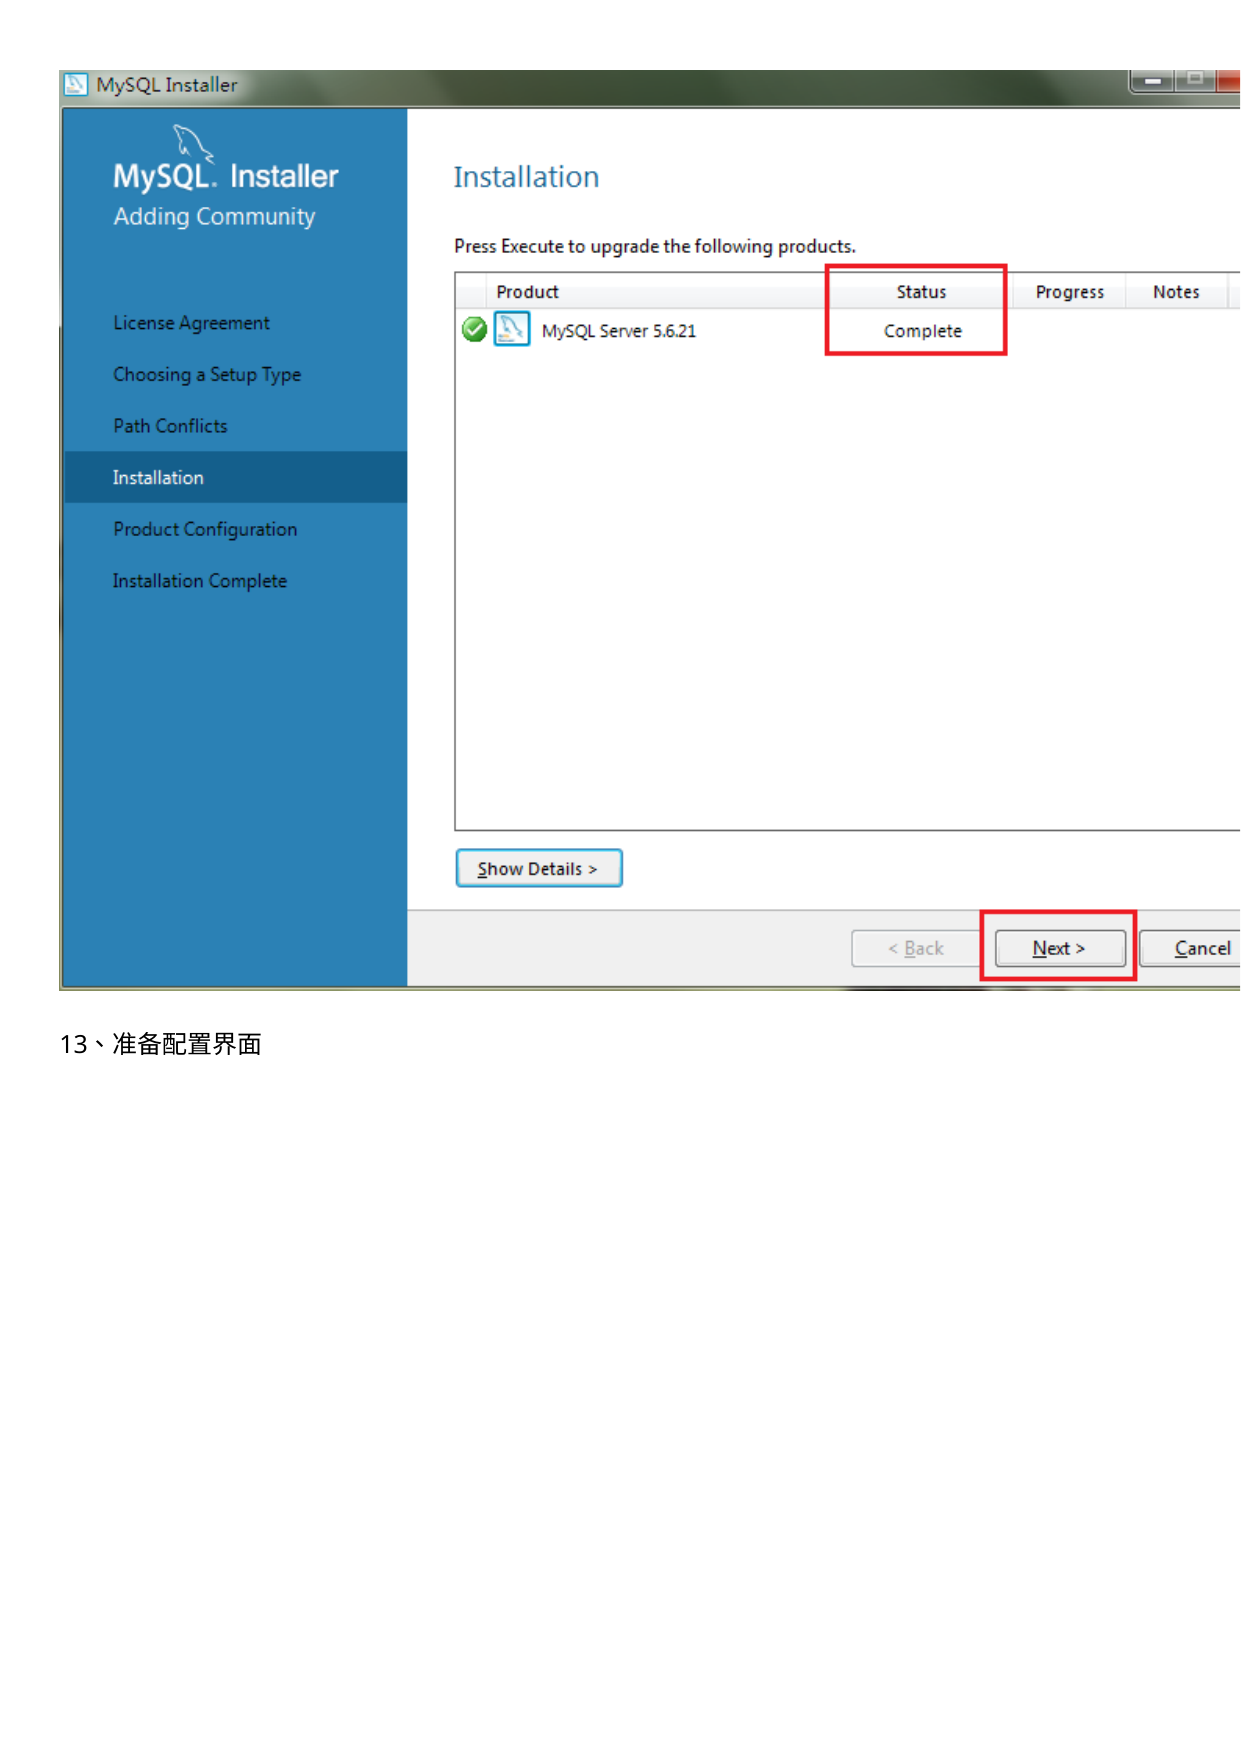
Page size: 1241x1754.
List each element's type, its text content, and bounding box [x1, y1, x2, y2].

picture [59, 70, 1241, 991]
text 13、准备配置界面 [59, 1024, 1181, 1061]
